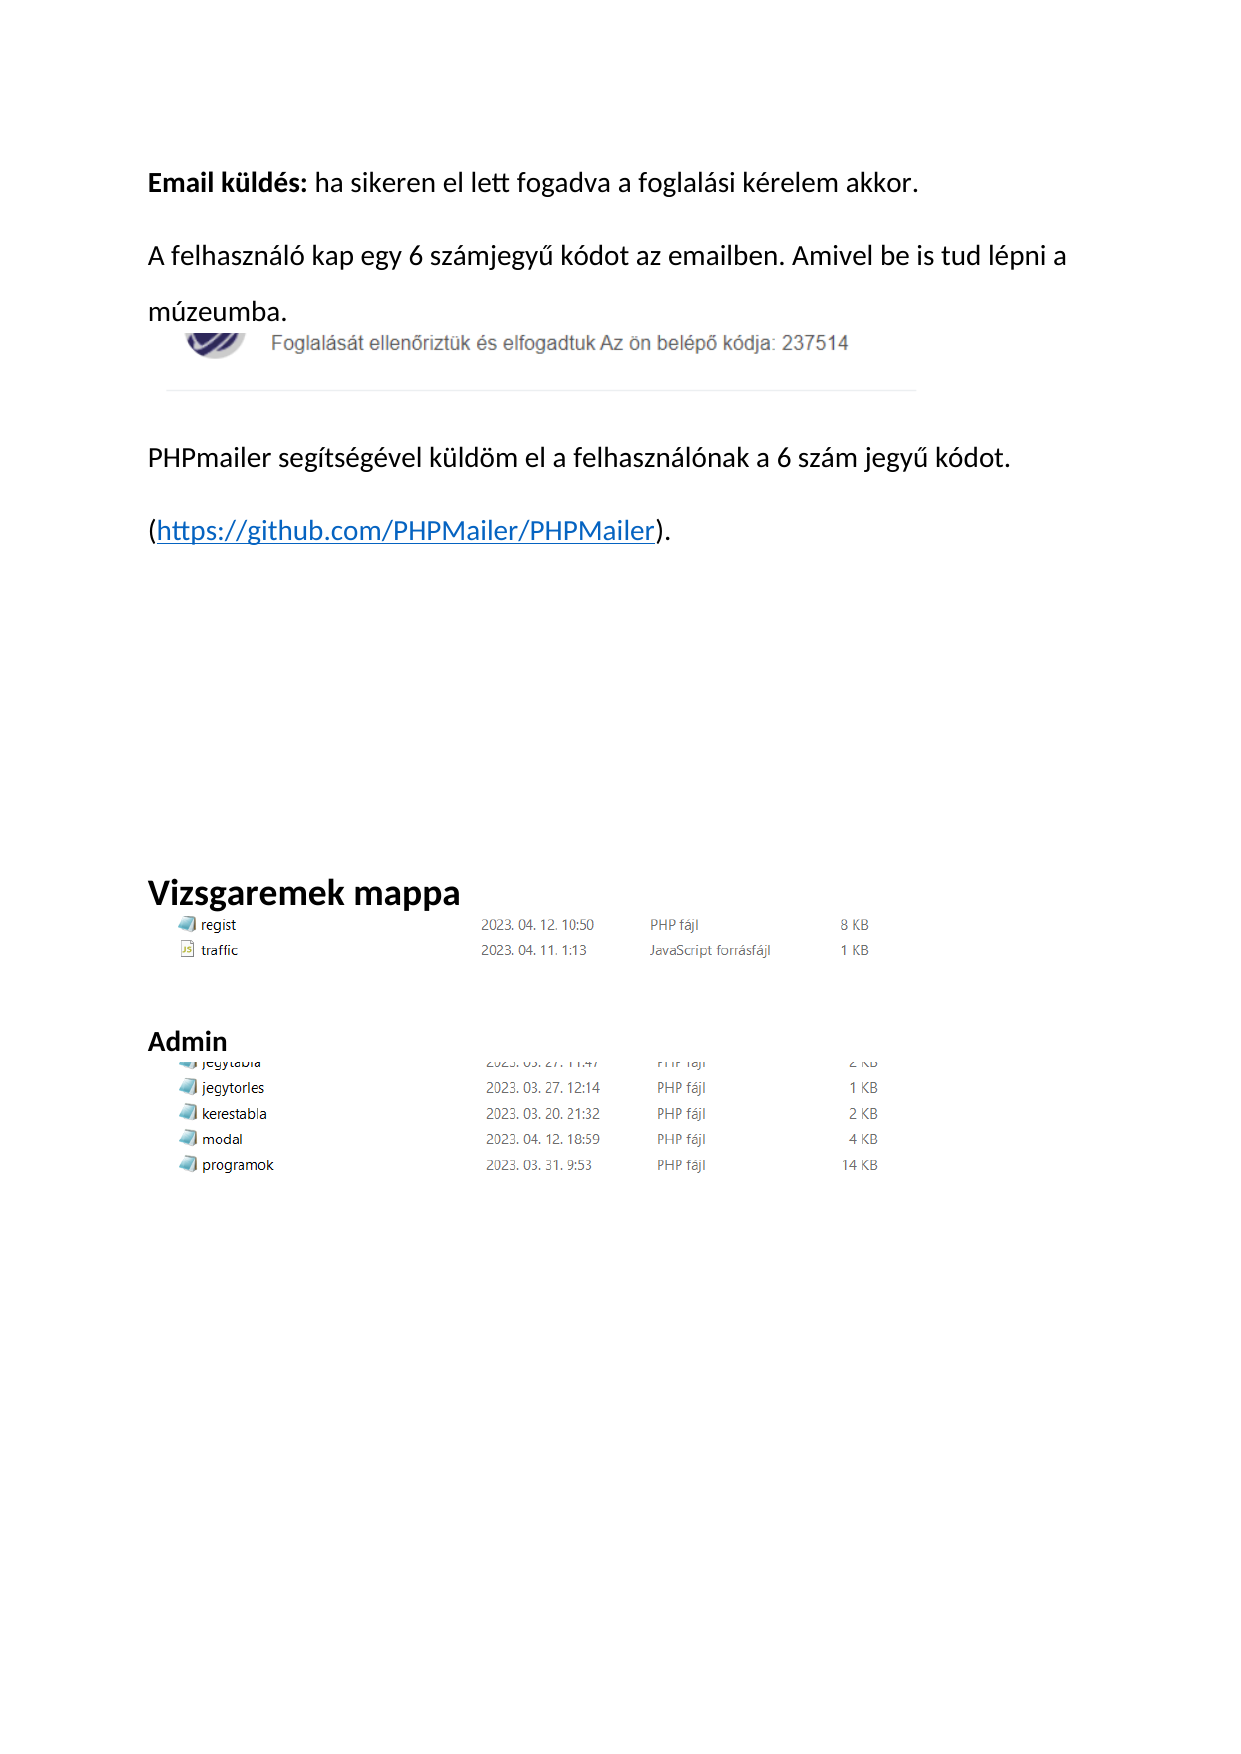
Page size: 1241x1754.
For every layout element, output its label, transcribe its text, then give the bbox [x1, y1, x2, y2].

text Admin [148, 1006, 1093, 1062]
text Email küldés: ha sikeren el lett fogadva a foglalási kérelem akkor. [148, 148, 1093, 204]
text A felhasználó kap egy 6 számjegyű kódot az emailben. Amivel be is tud lépni a múzeumba. [148, 221, 1093, 333]
text Vizsgaremek mappa [148, 860, 1093, 916]
text PHPmailer segítségével küldöm el a felhasználónak a 6 szám jegyű kódot. [148, 423, 1093, 479]
text (https://github.com/PHPMailer/PHPMailer). [148, 496, 1093, 552]
